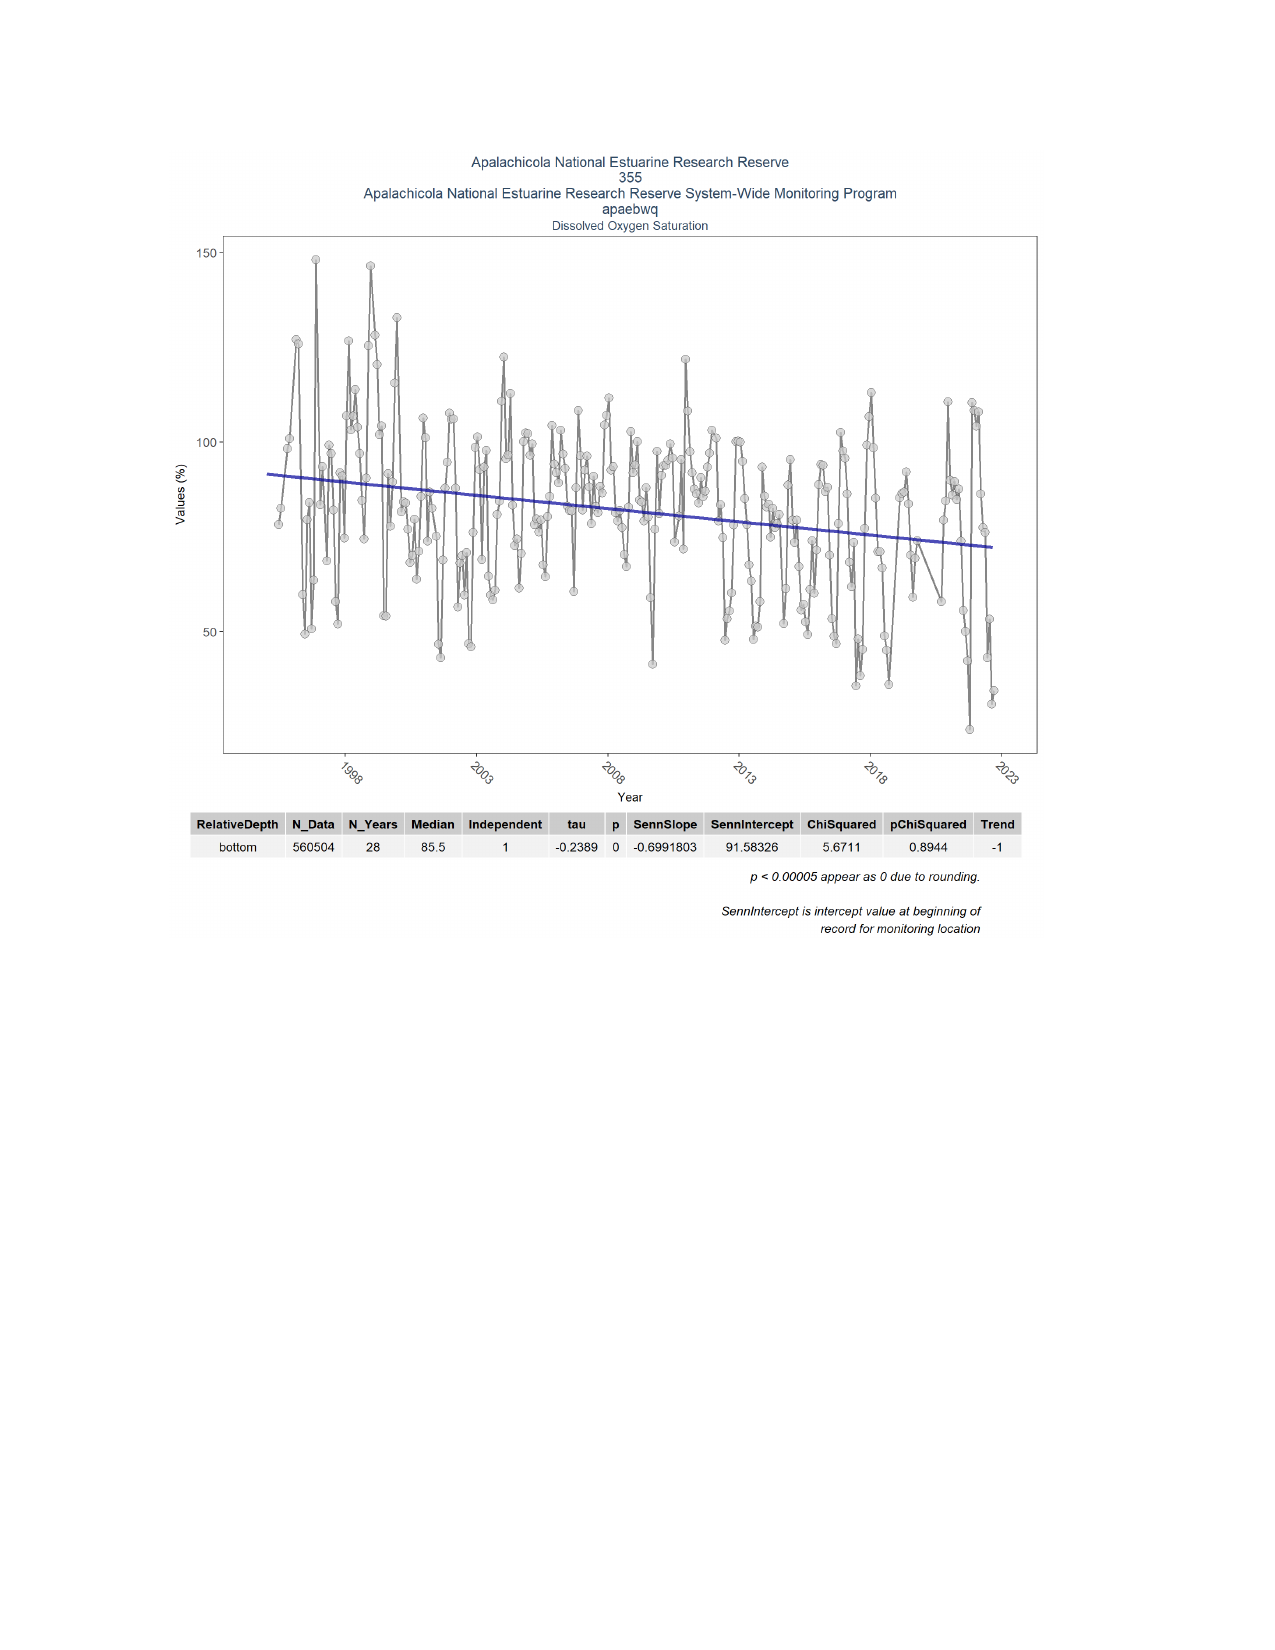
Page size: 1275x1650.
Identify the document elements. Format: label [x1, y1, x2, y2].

picture [168, 150, 1044, 938]
